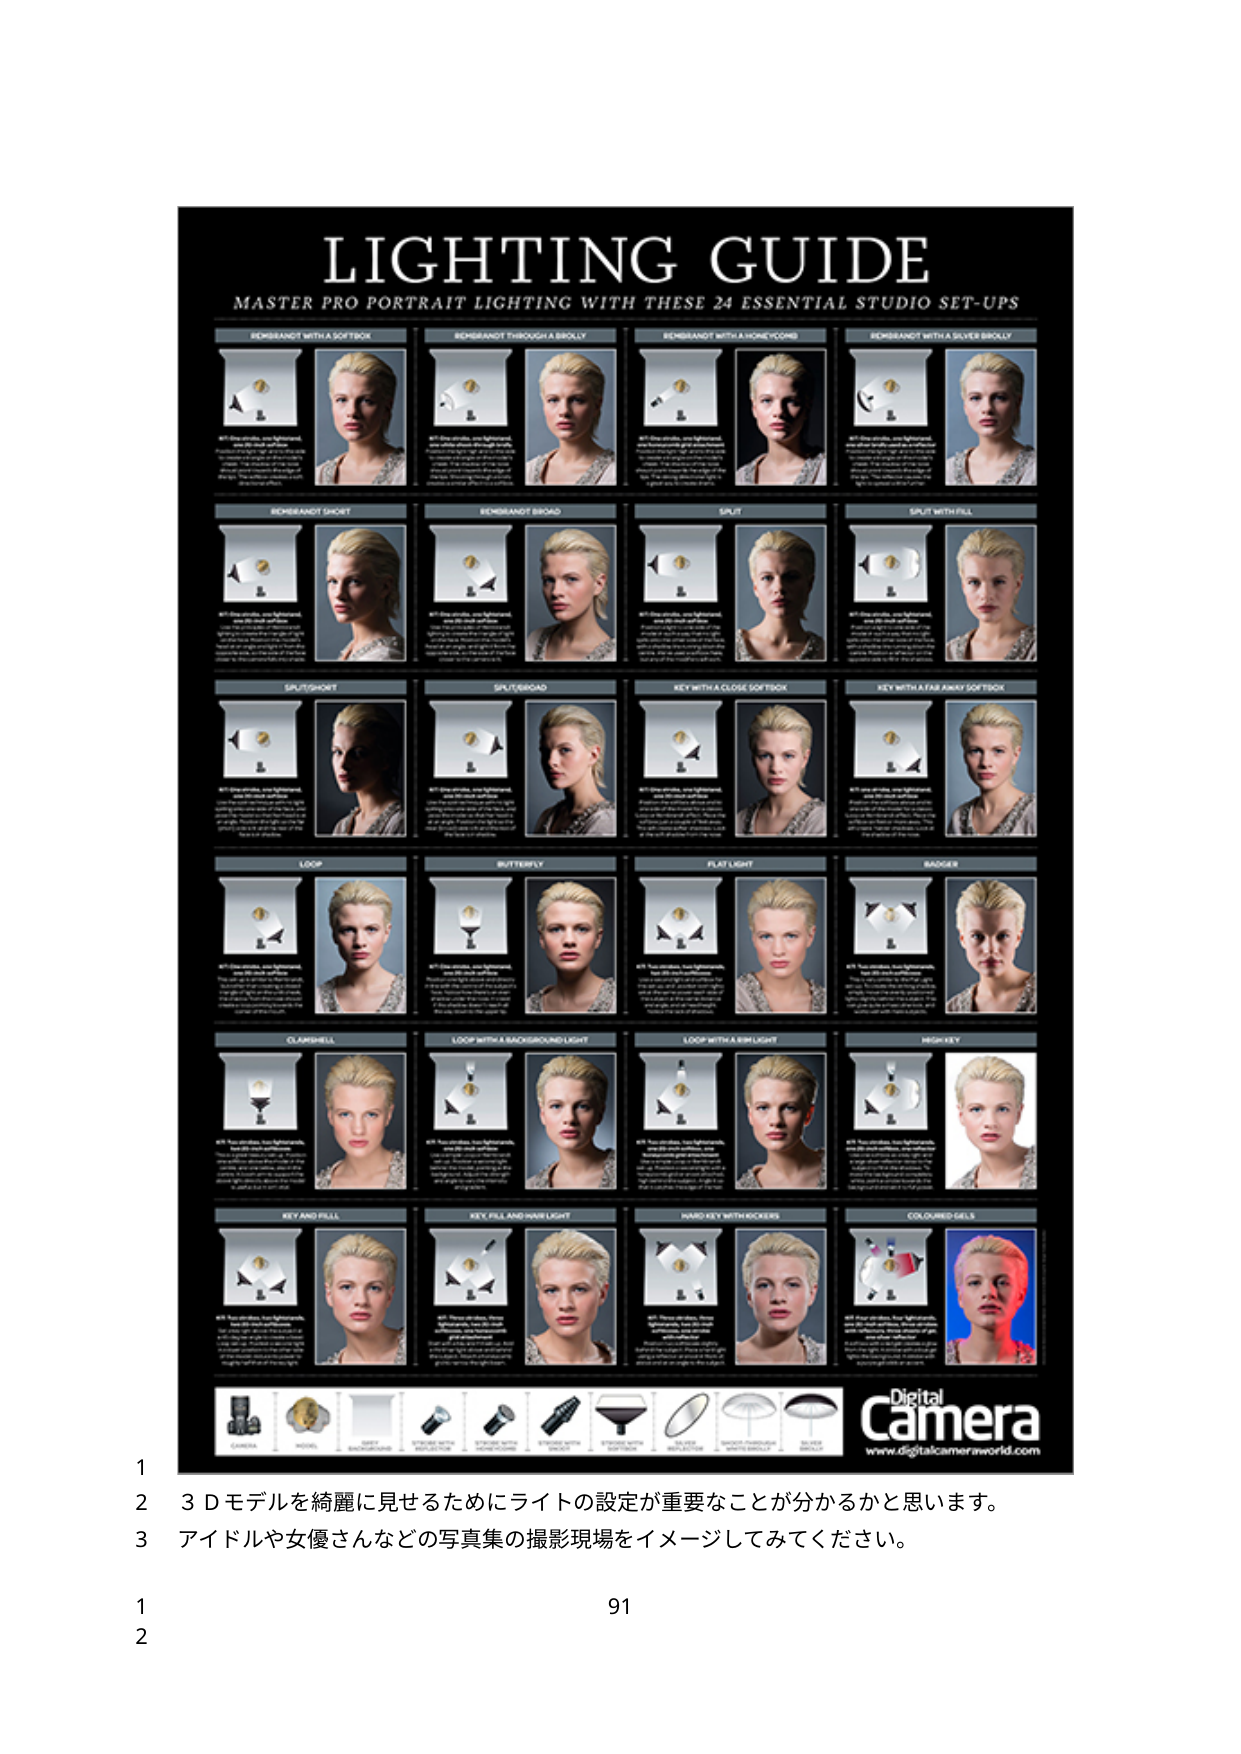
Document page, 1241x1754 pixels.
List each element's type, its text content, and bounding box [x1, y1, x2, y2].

picture [177, 206, 1074, 1475]
text アイドルや女優さんなどの写真集の撮影現場をイメージしてみてください。 [177, 1519, 1063, 1557]
text ３Dモデルを綺麗に見せるためにライトの設定が重要なことが分かるかと思います。 [177, 1482, 1063, 1519]
